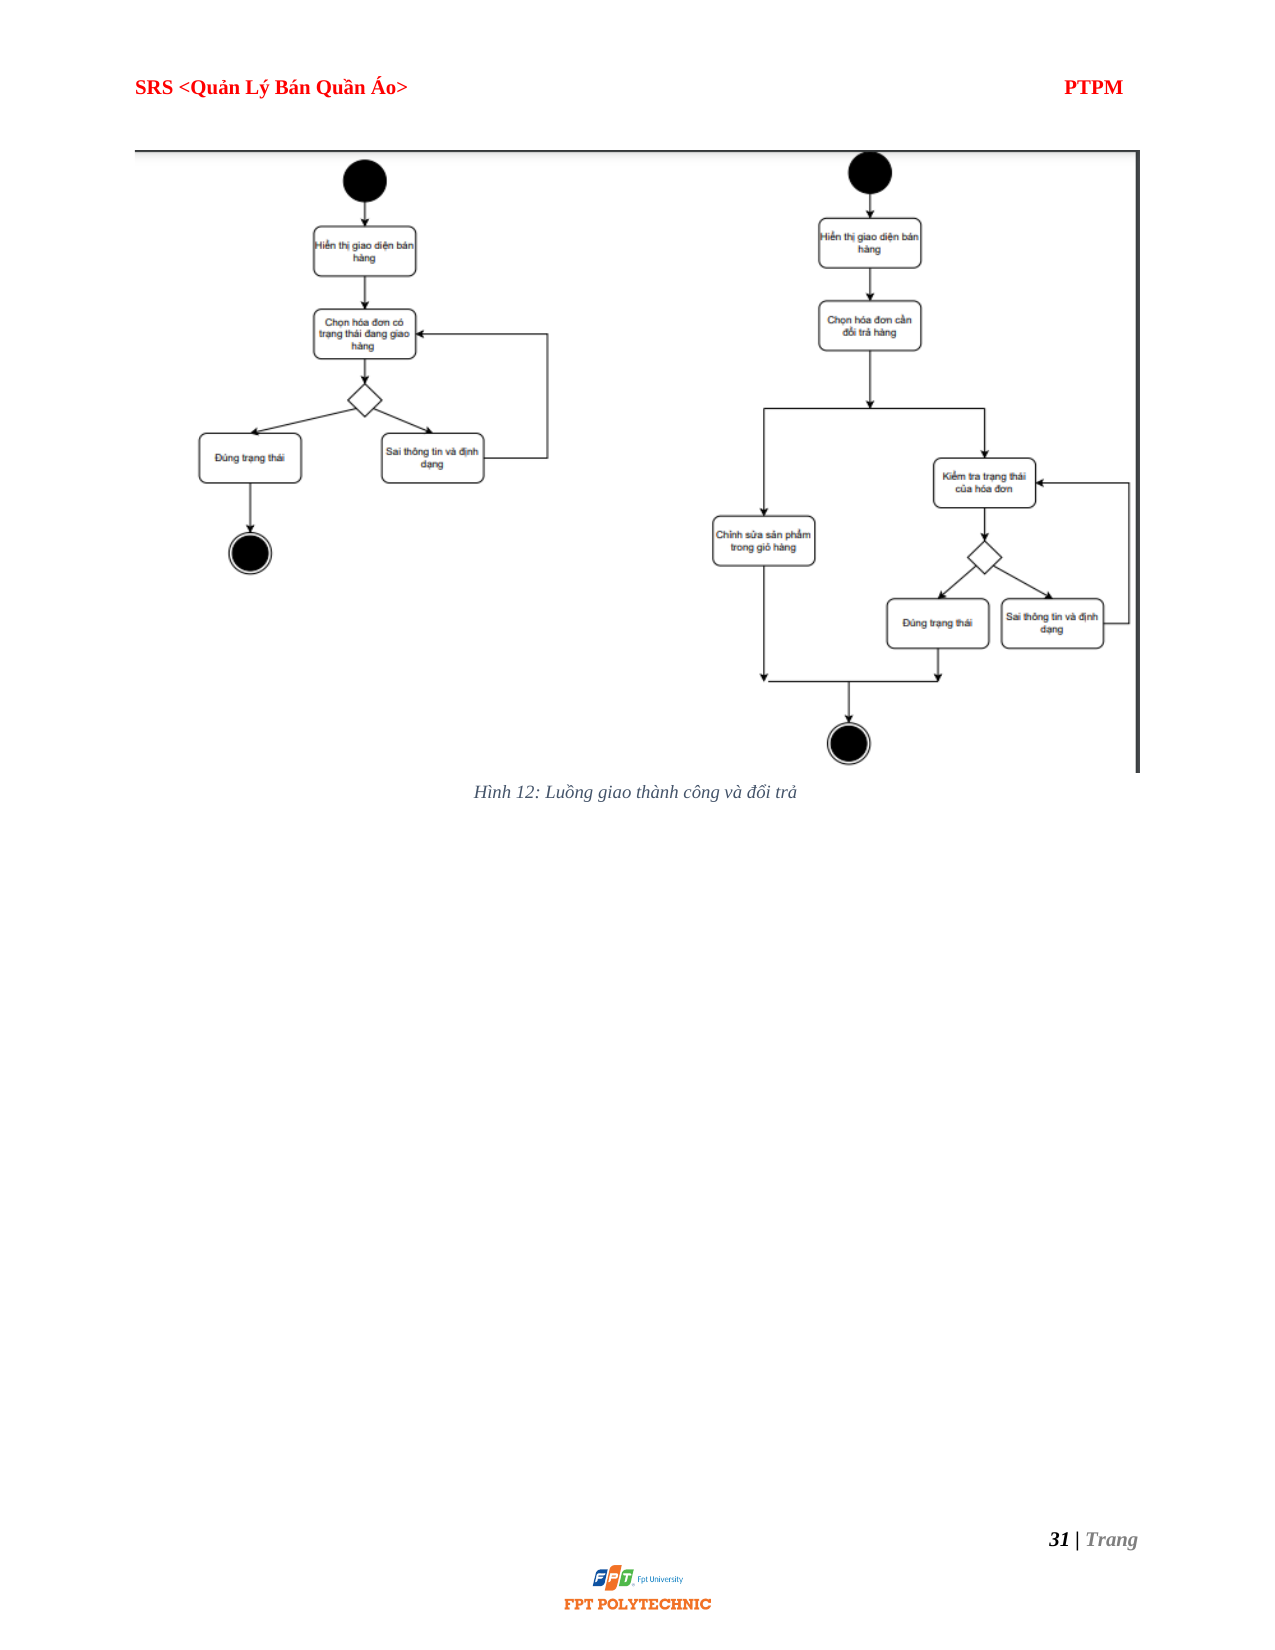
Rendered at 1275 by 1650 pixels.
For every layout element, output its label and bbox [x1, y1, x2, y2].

picture [134, 150, 1140, 773]
picture [563, 1555, 712, 1628]
